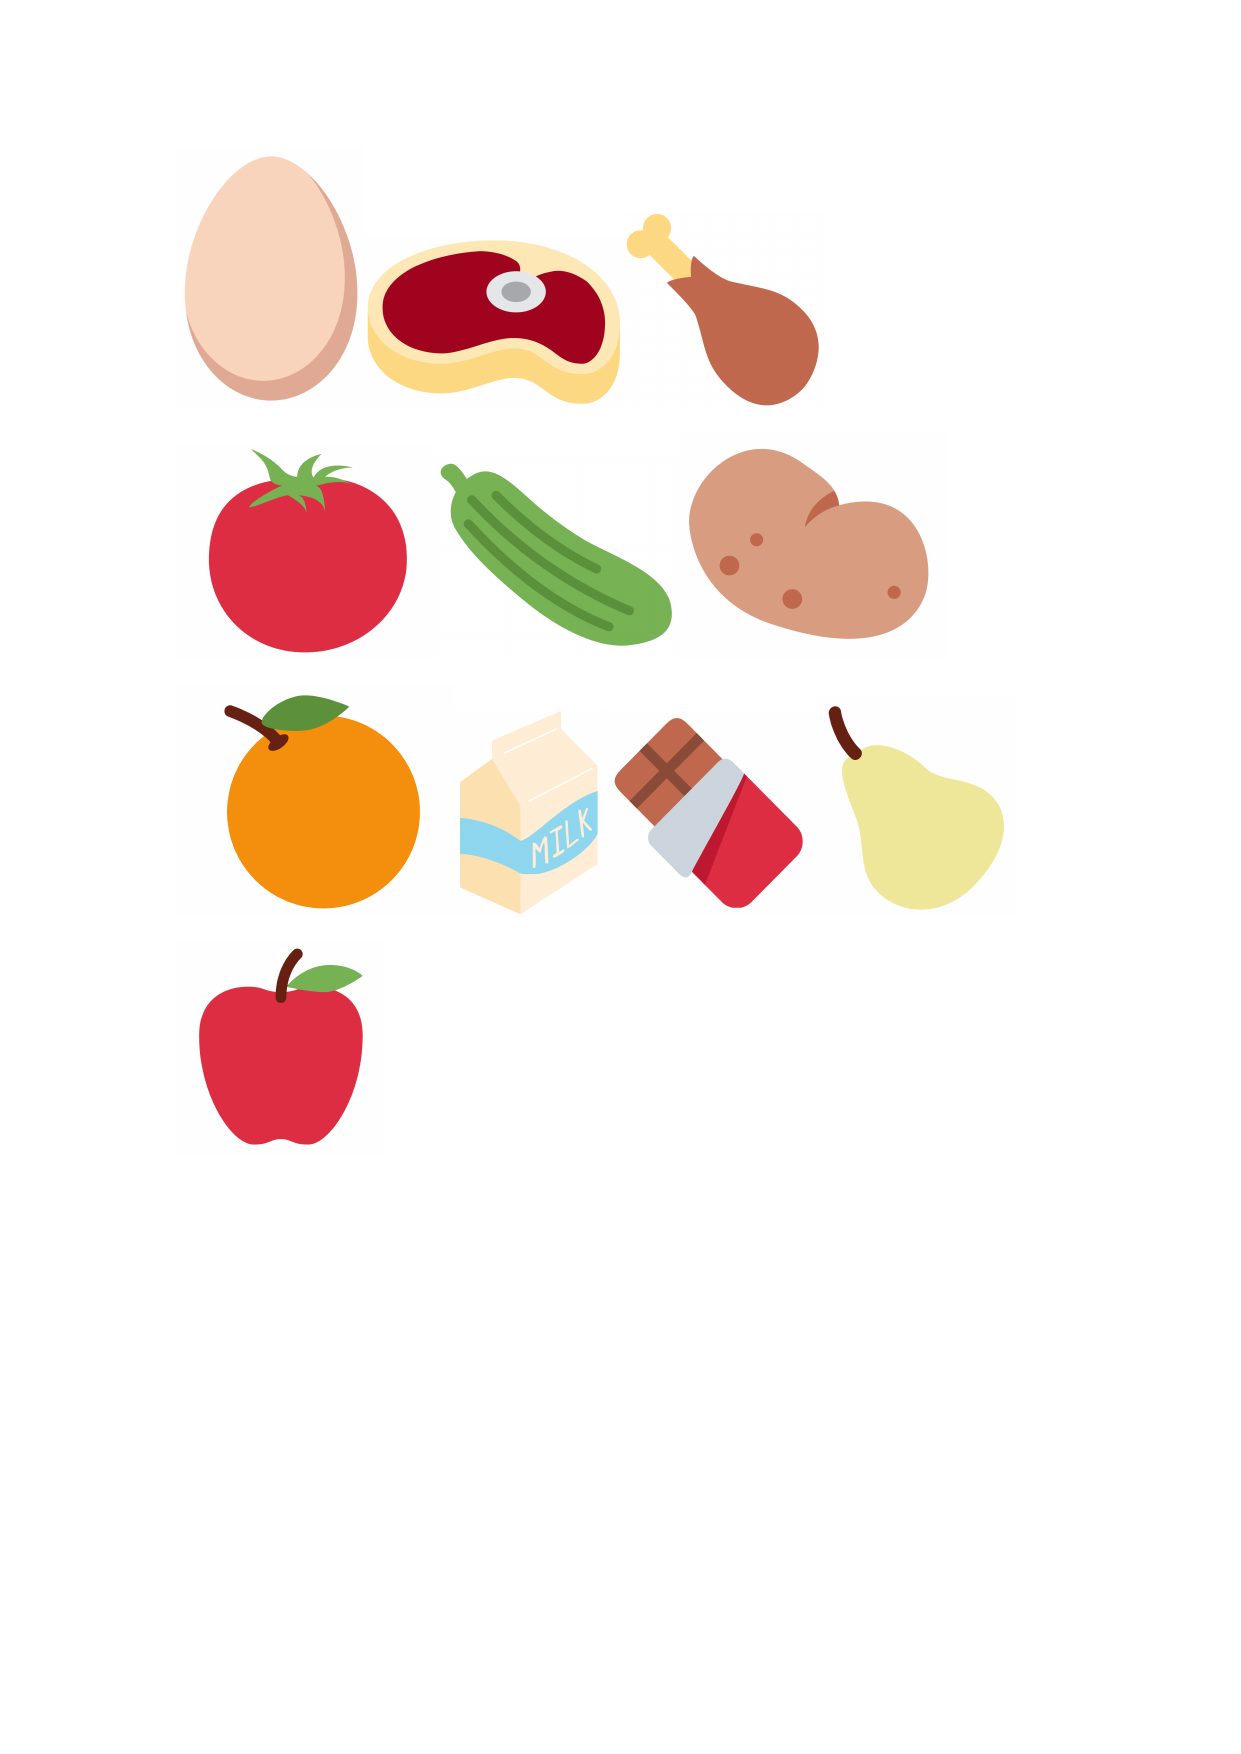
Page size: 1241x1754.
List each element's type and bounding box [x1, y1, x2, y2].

picture [177, 684, 1017, 917]
picture [177, 433, 947, 658]
picture [177, 942, 385, 1157]
picture [177, 147, 824, 408]
